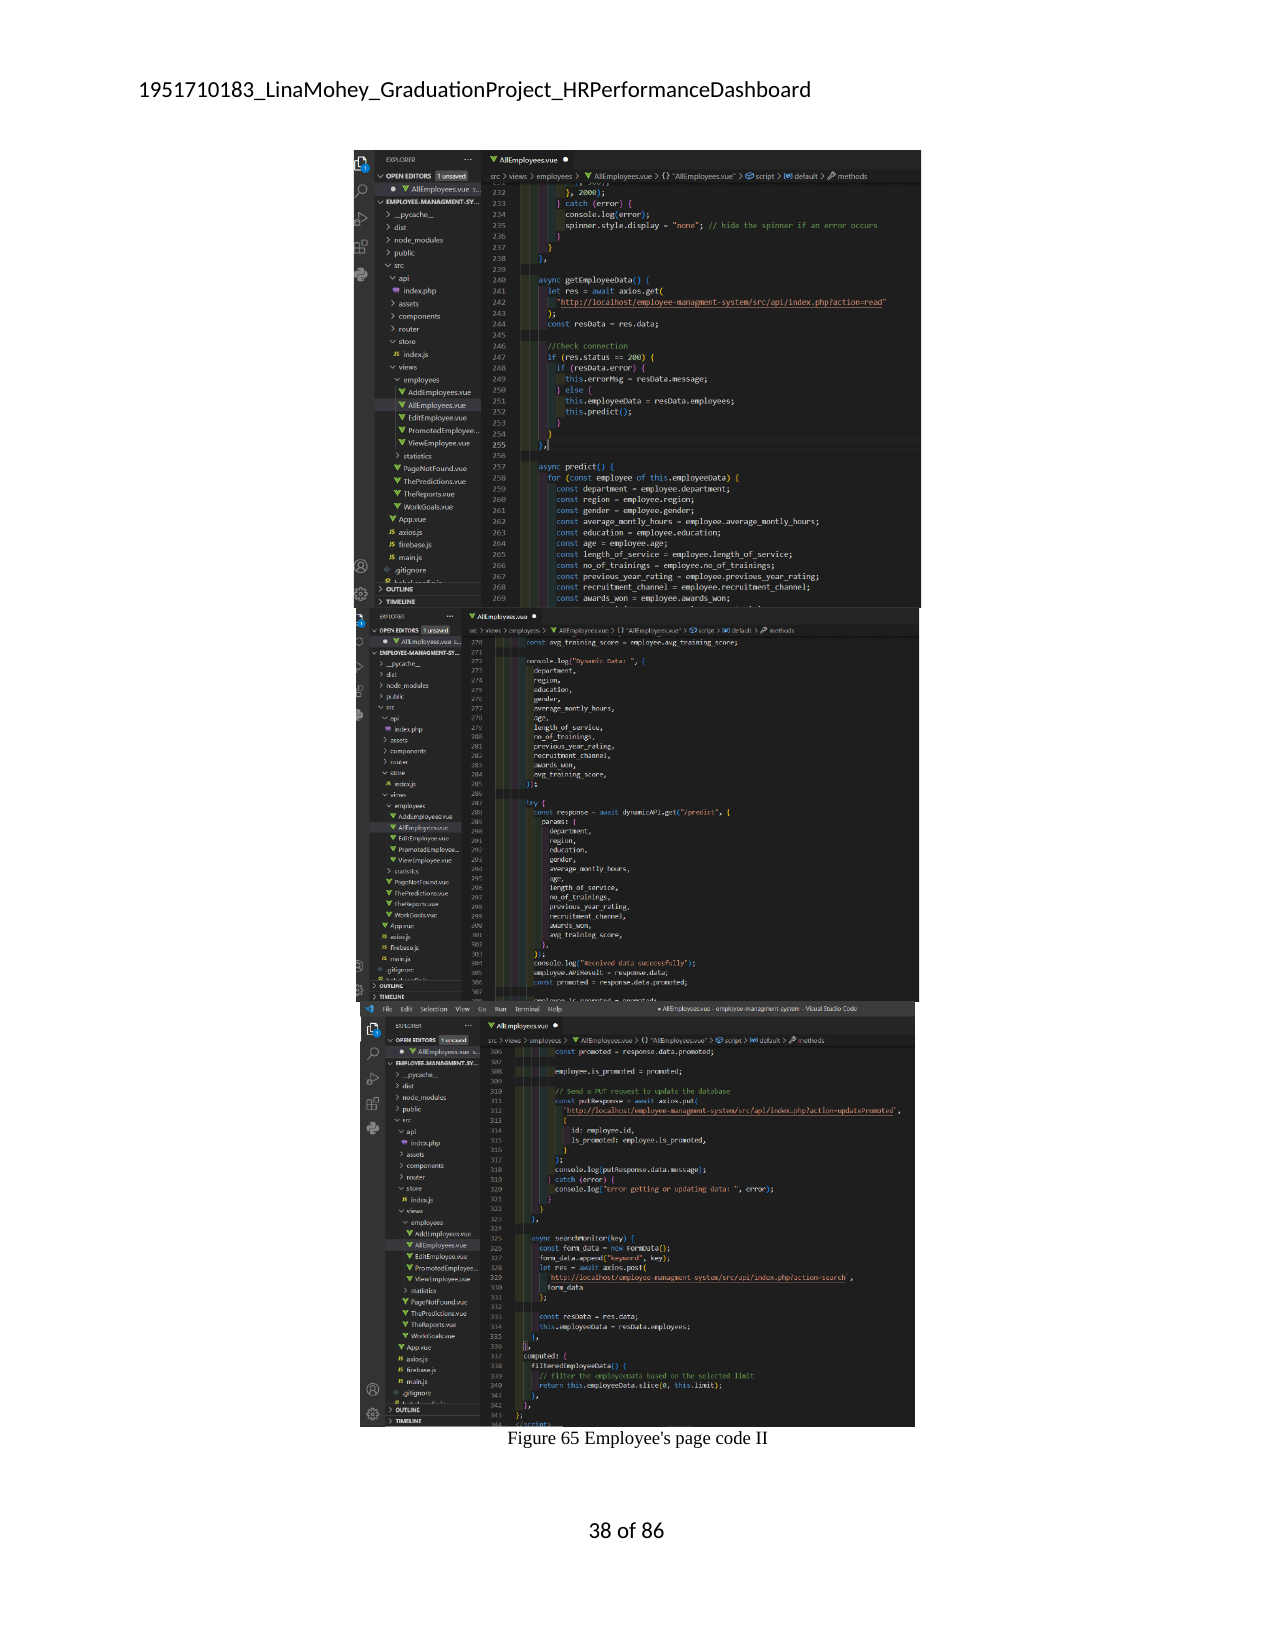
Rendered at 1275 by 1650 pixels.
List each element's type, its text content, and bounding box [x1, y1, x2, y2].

text Figure 65 Employee's page code II [150, 1427, 1125, 1449]
picture [353, 150, 922, 1427]
